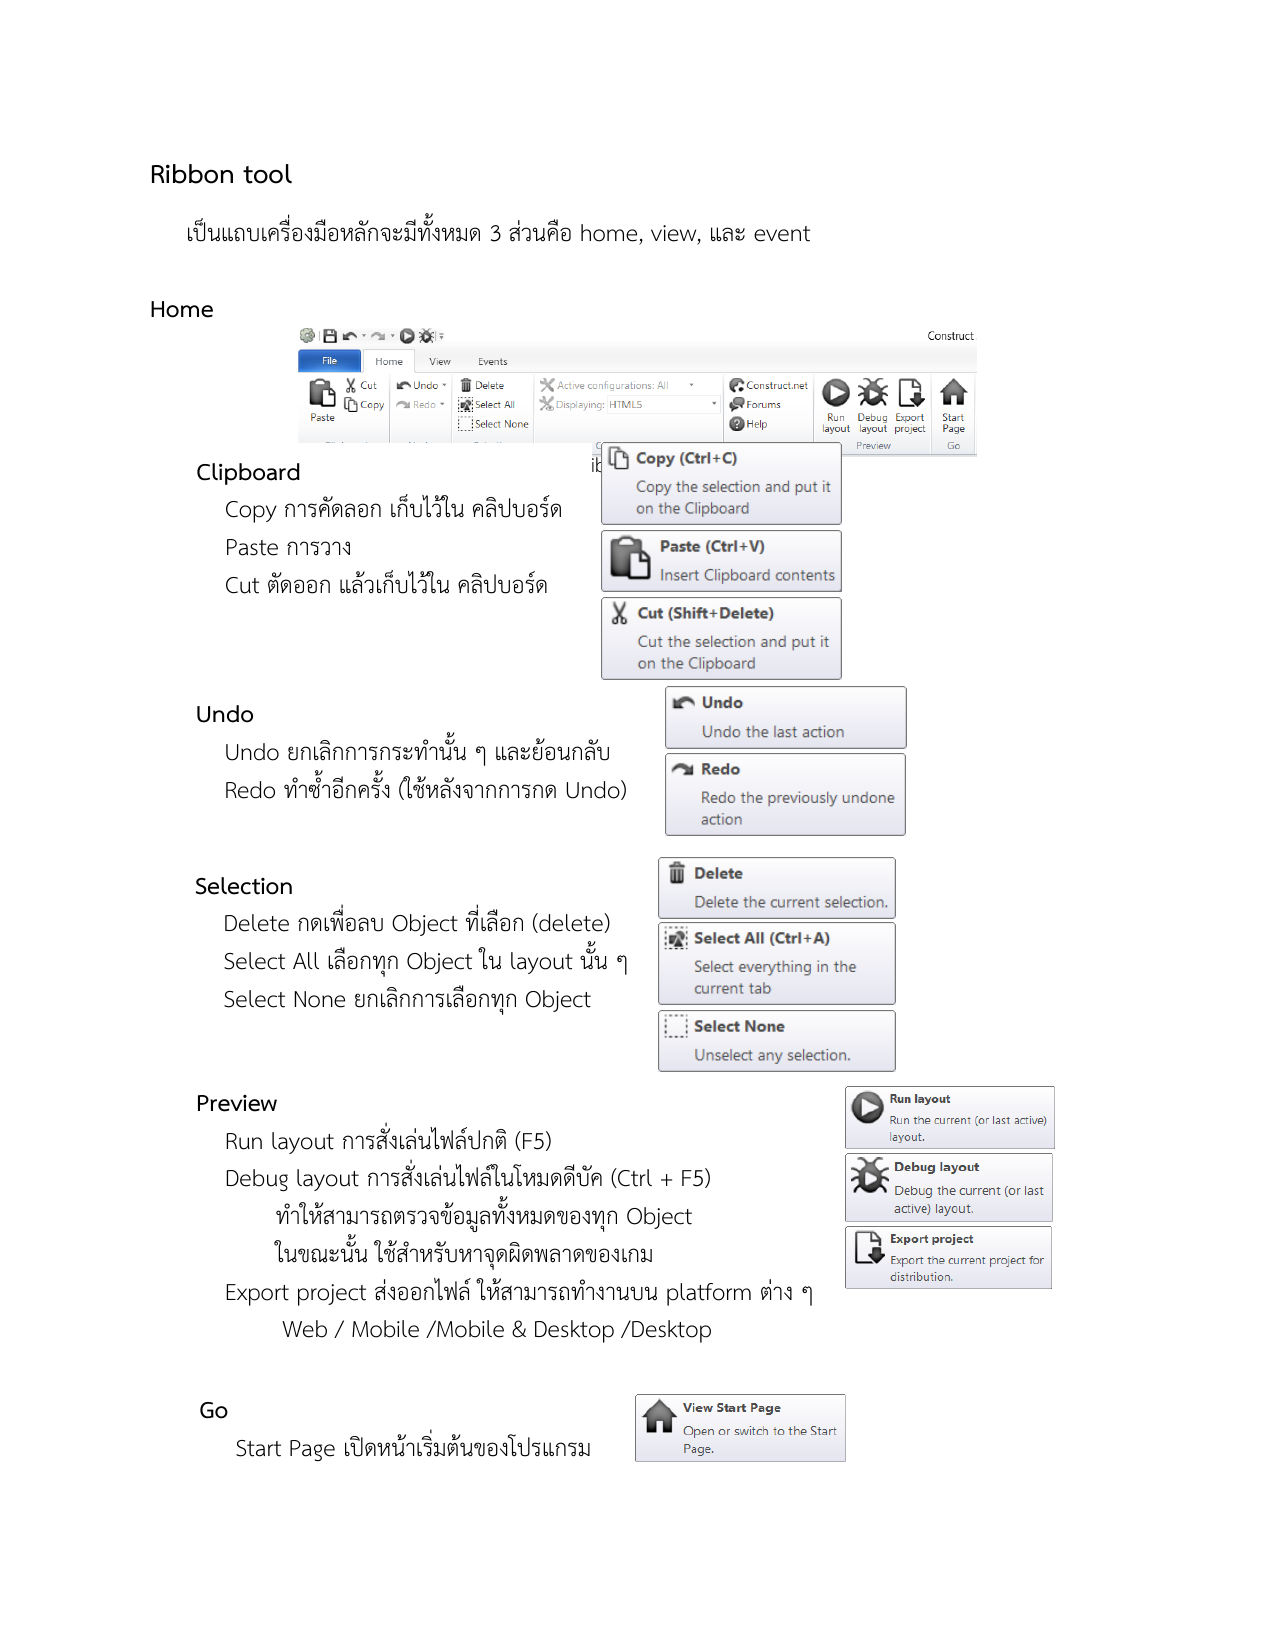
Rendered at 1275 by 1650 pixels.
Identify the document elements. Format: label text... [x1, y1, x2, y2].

text Ribbon tool [150, 150, 1125, 192]
picture [601, 597, 842, 680]
picture [658, 857, 896, 919]
picture [665, 686, 907, 749]
text Home [150, 288, 1125, 326]
text เป็นแถบเครื่องมือหลักจะมีทั้งหมด 3 ส่วนคือ home, view, และ event [150, 212, 1125, 250]
picture [635, 1394, 846, 1462]
picture [665, 753, 906, 836]
picture [601, 530, 842, 592]
picture [658, 922, 896, 1005]
picture [298, 326, 977, 525]
picture [845, 1086, 1055, 1149]
picture [845, 1153, 1053, 1222]
picture [658, 1010, 896, 1072]
picture [845, 1226, 1052, 1289]
